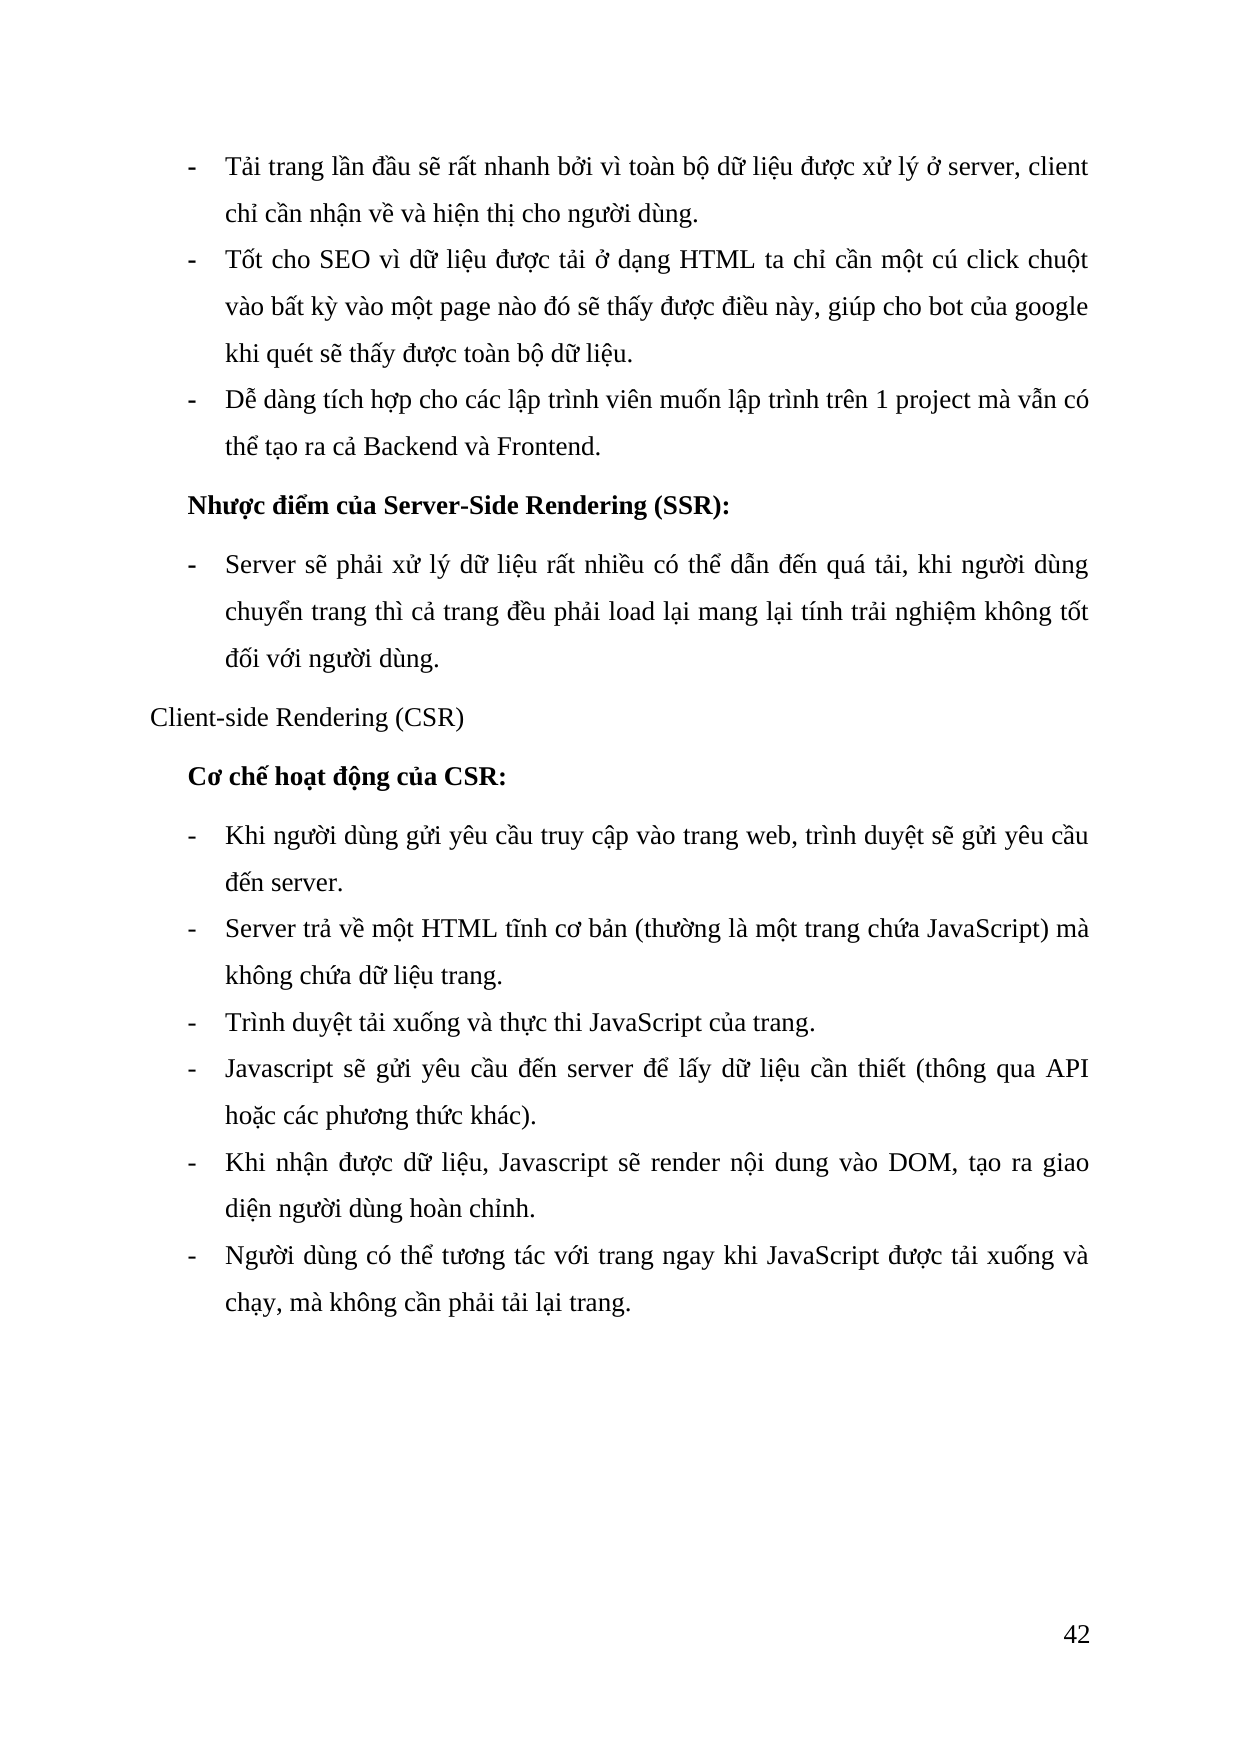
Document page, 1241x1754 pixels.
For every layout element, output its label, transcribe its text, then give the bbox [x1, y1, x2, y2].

list Người dùng có thể tương tác với trang ngay khi JavaScript được tải xuống và chạy, mà không cần phải tải lại trang. [187, 1239, 1090, 1317]
text Cơ chế hoạt động của CSR: [150, 760, 1090, 791]
list Server sẽ phải xử lý dữ liệu rất nhiều có thể dẫn đến quá tải, khi người dùng chuyển trang thì cả trang đều phải load lại mang lại tính trải nghiệm không tốt đối với người dùng. [187, 548, 1090, 673]
text Nhược điểm của Server-Side Rendering (SSR): [150, 489, 1090, 520]
list Khi người dùng gửi yêu cầu truy cập vào trang web, trình duyệt sẽ gửi yêu cầu đến server. [187, 819, 1090, 897]
list Trình duyệt tải xuống và thực thi JavaScript của trang. [187, 1006, 1090, 1037]
text Client-side Rendering (CSR) [150, 701, 1090, 732]
list Dễ dàng tích hợp cho các lập trình viên muốn lập trình trên 1 project mà vẫn có thể tạo ra cả Backend và Frontend. [187, 383, 1090, 461]
list Tải trang lần đầu sẽ rất nhanh bởi vì toàn bộ dữ liệu được xử lý ở server, client chỉ cần nhận về và hiện thị cho người dùng. [187, 150, 1090, 228]
list Javascript sẽ gửi yêu cầu đến server để lấy dữ liệu cần thiết (thông qua API hoặc các phương thức khác). [187, 1052, 1090, 1130]
list Khi nhận được dữ liệu, Javascript sẽ render nội dung vào DOM, tạo ra giao diện người dùng hoàn chỉnh. [187, 1146, 1090, 1224]
list Server trả về một HTML tĩnh cơ bản (thường là một trang chứa JavaScript) mà không chứa dữ liệu trang. [187, 912, 1090, 990]
list Tốt cho SEO vì dữ liệu được tải ở dạng HTML ta chỉ cần một cú click chuột vào bất kỳ vào một page nào đó sẽ thấy được điều này, giúp cho bot của google khi quét sẽ thấy được toàn bộ dữ liệu. [187, 243, 1090, 368]
